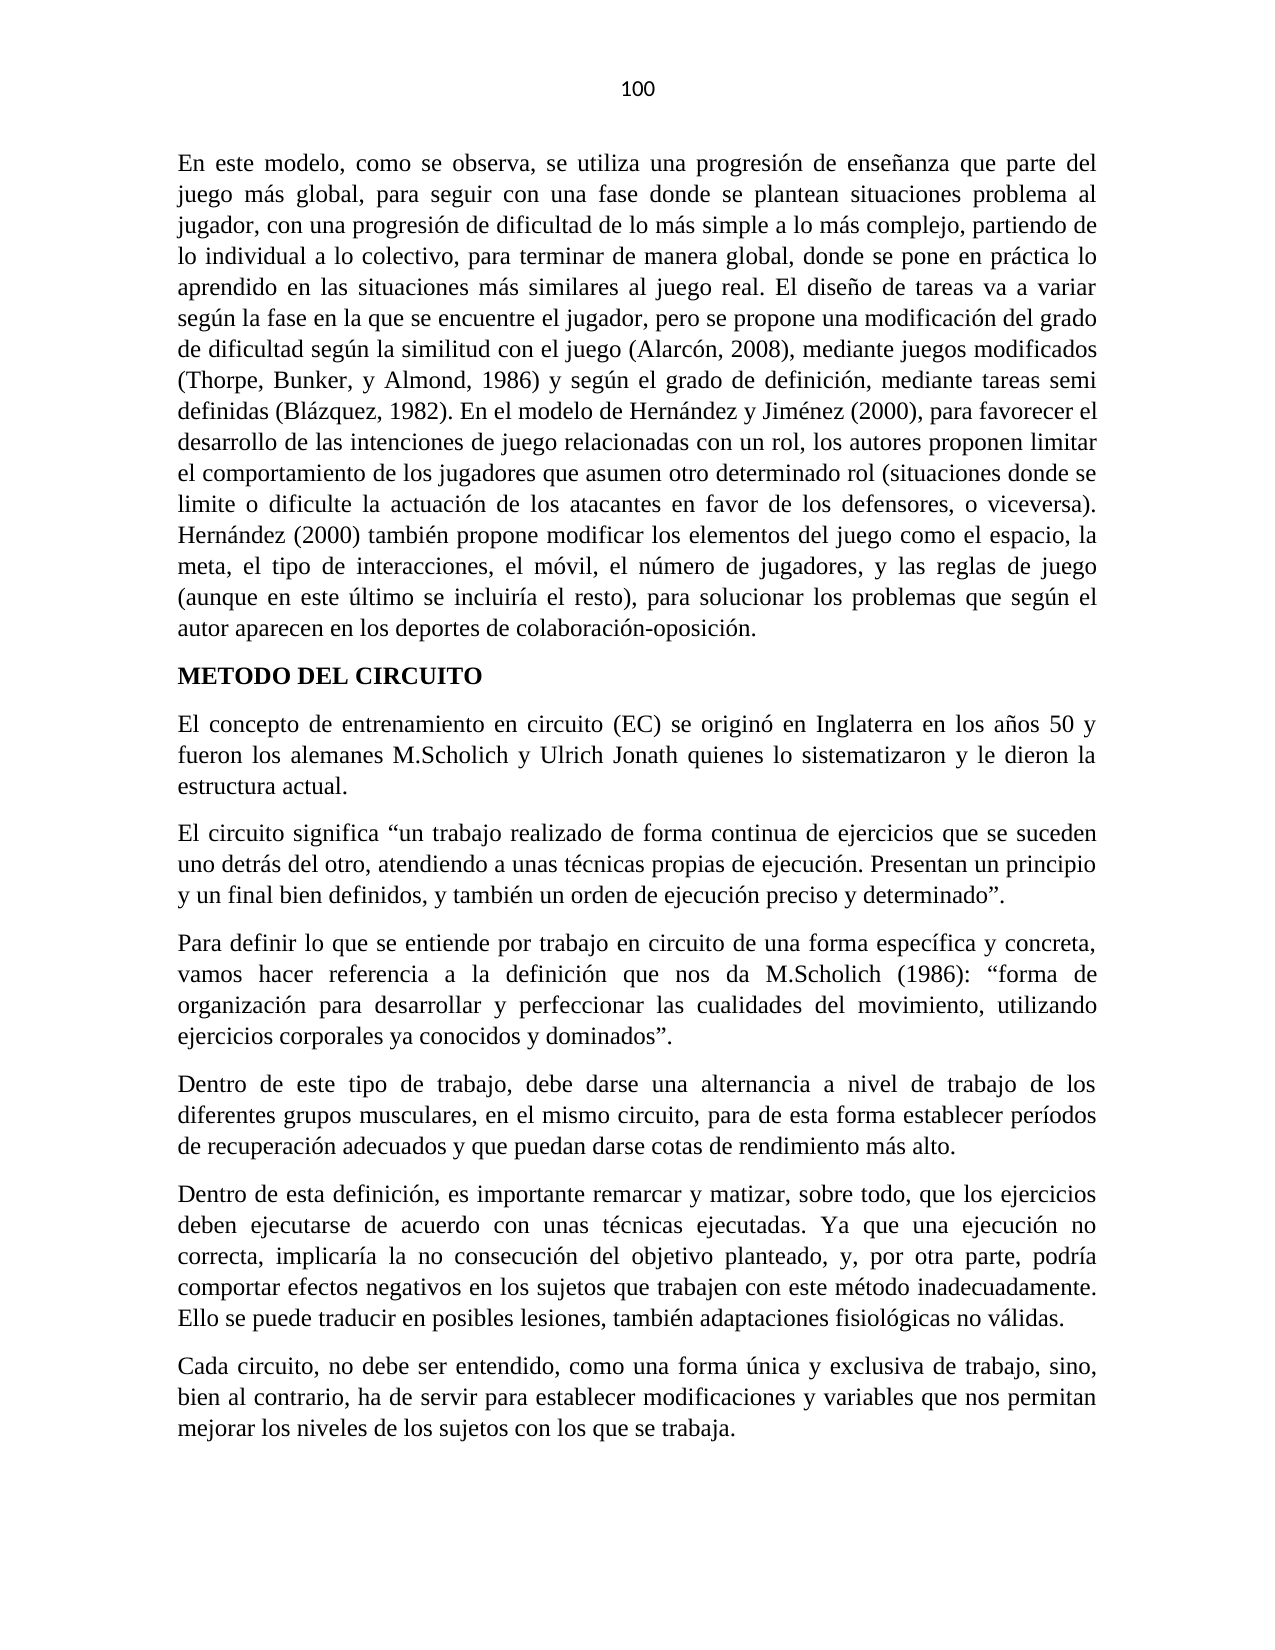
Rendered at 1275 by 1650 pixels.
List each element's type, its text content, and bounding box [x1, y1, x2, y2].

text Dentro de esta definición, es importante remarcar y matizar, sobre todo, que los ejercicios deben ejecutarse de acuerdo con unas técnicas ejecutadas. Ya que una ejecución no correcta, implicaría la no consecución del objetivo planteado, y, por otra parte, podría comportar efectos negativos en los sujetos que trabajen con este método inadecuadamente. Ello se puede traducir en posibles lesiones, también adaptaciones fisiológicas no válidas. [177, 1179, 1098, 1332]
text El concepto de entrenamiento en circuito (EC) se originó en Inglaterra en los años 50 y fueron los alemanes M.Scholich y Ulrich Jonath quienes lo sistematizaron y le dieron la estructura actual. [177, 709, 1098, 799]
text Cada circuito, no debe ser entendido, como una forma única y exclusiva de trabajo, sino, bien al contrario, ha de servir para establecer modificaciones y variables que nos permitan mejorar los niveles de los sujetos con los que se trabaja. [177, 1351, 1098, 1442]
text En este modelo, como se observa, se utiliza una progresión de enseñanza que parte del juego más global, para seguir con una fase donde se plantean situaciones problema al jugador, con una progresión de dificultad de lo más simple a lo más complejo, partiendo de lo individual a lo colectivo, para terminar de manera global, donde se pone en práctica lo aprendido en las situaciones más similares al juego real. El diseño de tareas va a variar según la fase en la que se encuentre el jugador, pero se propone una modificación del grado de dificultad según la similitud con el juego (Alarcón, 2008), mediante juegos modificados (Thorpe, Bunker, y Almond, 1986) y según el grado de definición, mediante tareas semi definidas (Blázquez, 1982). En el modelo de Hernández y Jiménez (2000), para favorecer el desarrollo de las intenciones de juego relacionadas con un rol, los autores proponen limitar el comportamiento de los jugadores que asumen otro determinado rol (situaciones donde se limite o dificulte la actuación de los atacantes en favor de los defensores, o viceversa). Hernández (2000) también propone modificar los elementos del juego como el espacio, la meta, el tipo de interacciones, el móvil, el número de jugadores, y las reglas de juego (aunque en este último se incluiría el resto), para solucionar los problemas que según el autor aparecen en los deportes de colaboración-oposición. [177, 148, 1098, 642]
text Dentro de este tipo de trabajo, debe darse una alternancia a nivel de trabajo de los diferentes grupos musculares, en el mismo circuito, para de esta forma establecer períodos de recuperación adecuados y que puedan darse cotas de rendimiento más alto. [177, 1069, 1098, 1160]
text METODO DEL CIRCUITO [177, 661, 1098, 690]
text El circuito significa “un trabajo realizado de forma continua de ejercicios que se suceden uno detrás del otro, atendiendo a unas técnicas propias de ejecución. Presentan un principio y un final bien definidos, y también un orden de ejecución preciso y determinado”. [177, 818, 1098, 909]
text Para definir lo que se entiende por trabajo en circuito de una forma específica y concreta, vamos hacer referencia a la definición que nos da M.Scholich (1986): “forma de organización para desarrollar y perfeccionar las cualidades del movimiento, utilizando ejercicios corporales ya conocidos y dominados”. [177, 928, 1098, 1050]
